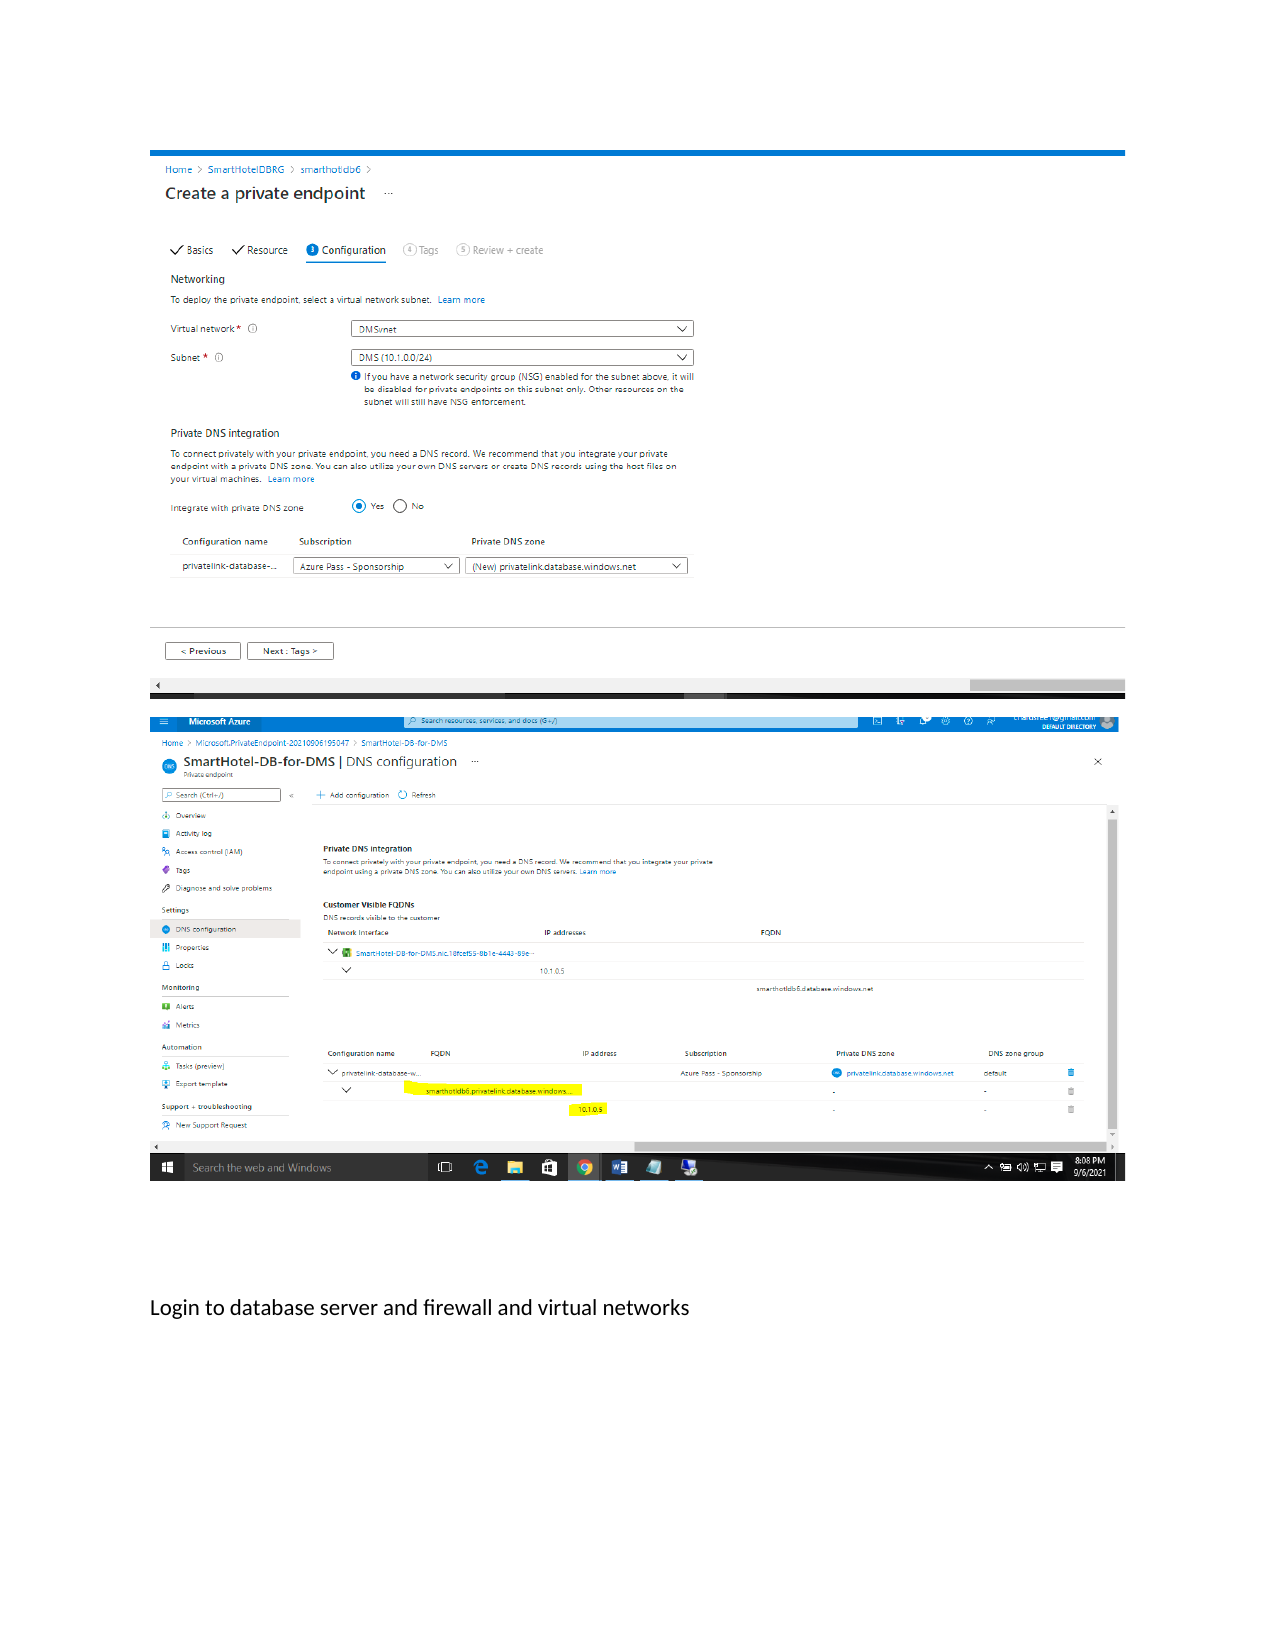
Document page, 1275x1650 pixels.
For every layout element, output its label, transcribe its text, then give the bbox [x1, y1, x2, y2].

picture [150, 150, 1125, 699]
picture [150, 717, 1125, 1181]
text Login to database server and firewall and virtual networks [150, 1293, 1125, 1321]
